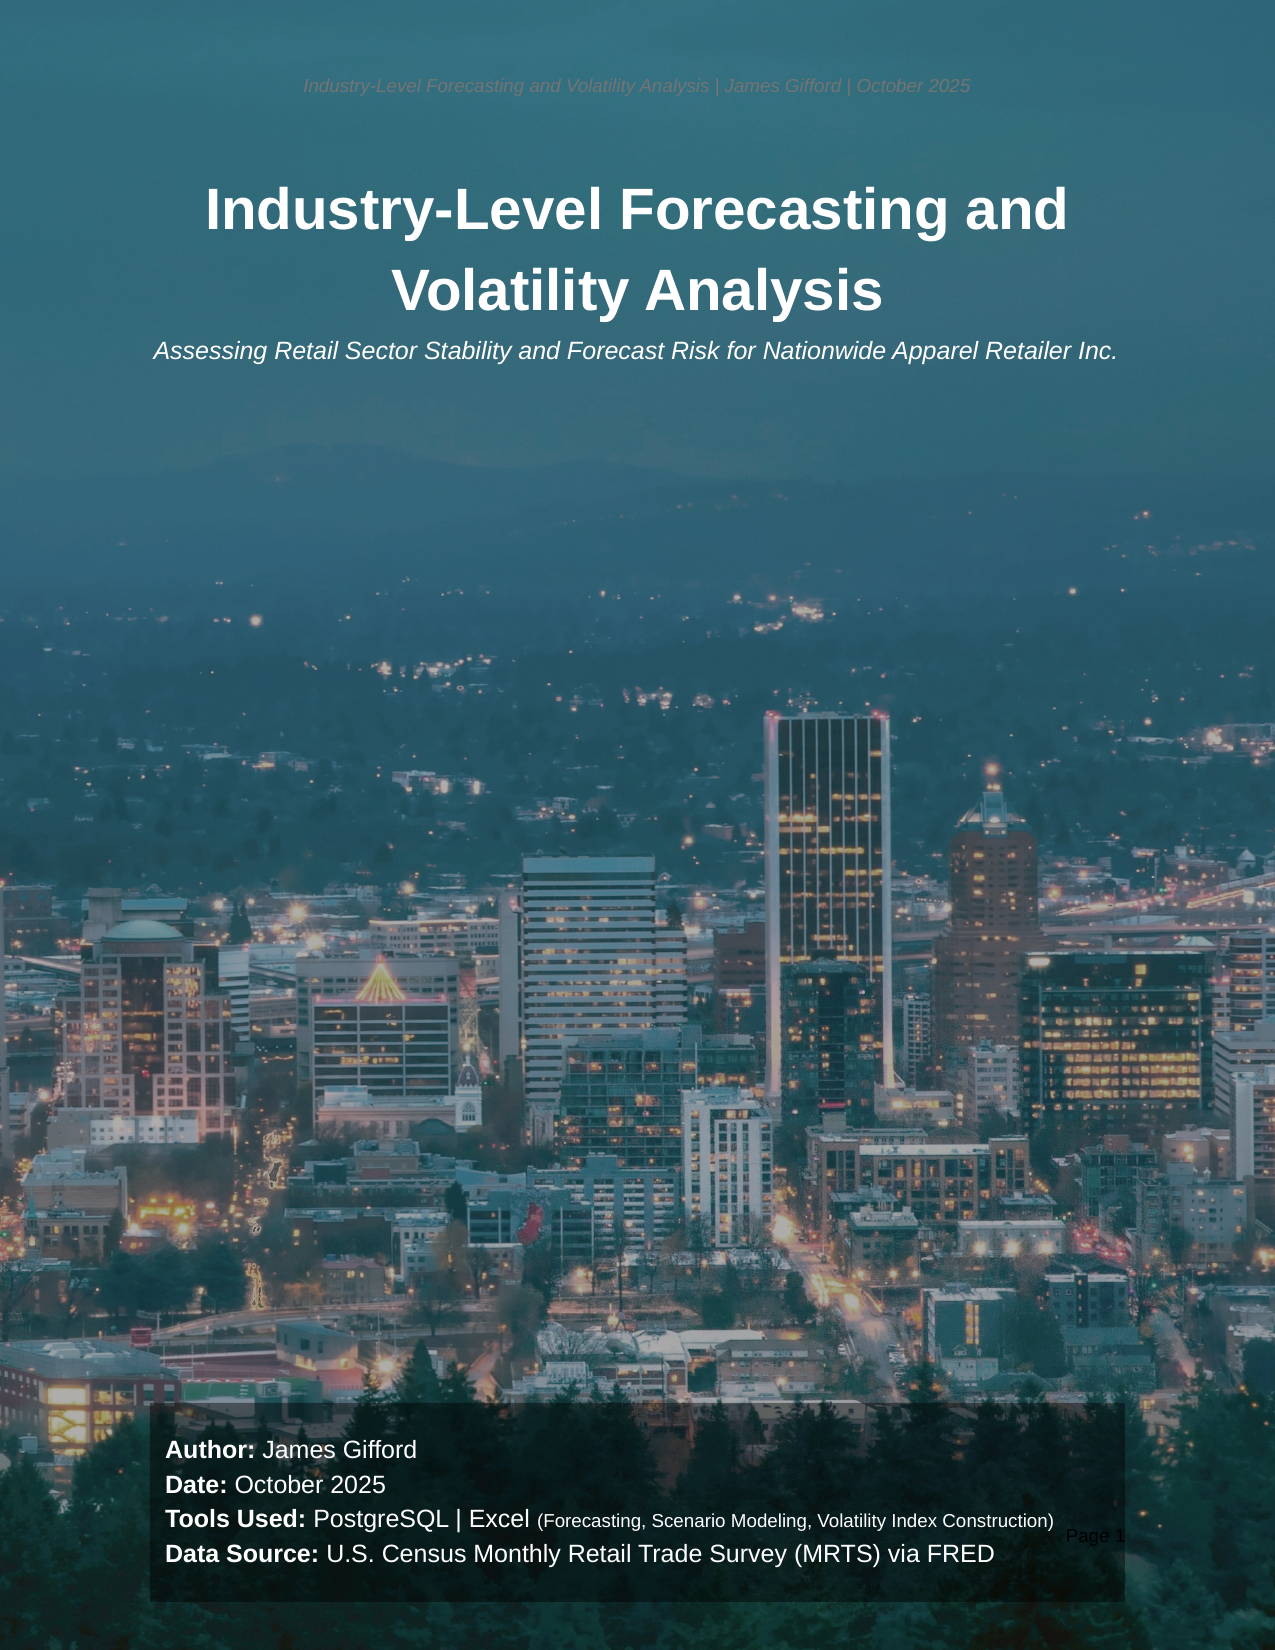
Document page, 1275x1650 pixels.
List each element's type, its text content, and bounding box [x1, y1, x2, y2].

text Industry-Level Forecasting and Volatility Analysis [150, 175, 1125, 322]
text Assessing Retail Sector Stability and Forecast Risk for Nationwide Apparel Retailer Inc. [150, 336, 1125, 364]
picture [0, 0, 1275, 1650]
